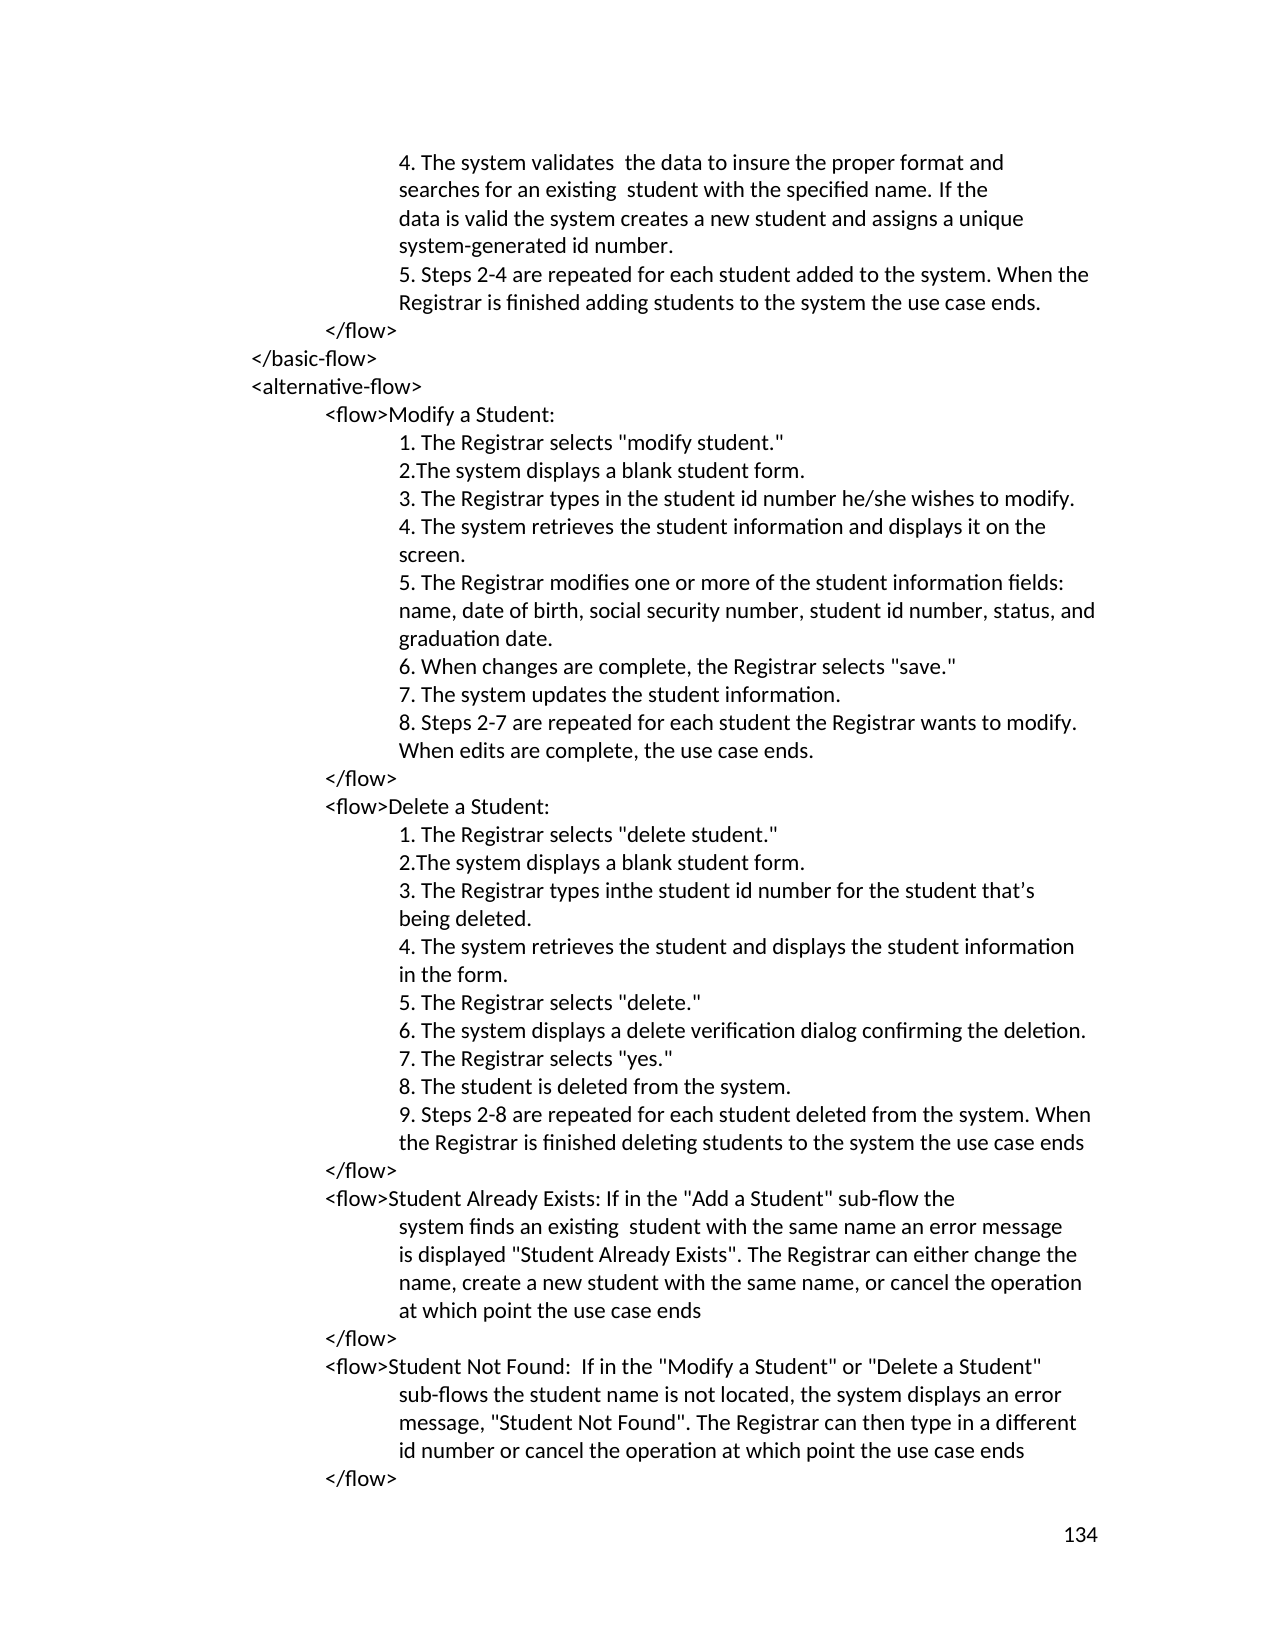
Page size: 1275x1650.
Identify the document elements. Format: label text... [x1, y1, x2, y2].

text <alternative-flow> [177, 372, 1098, 400]
text </basic-flow> [177, 344, 1098, 372]
text </flow> [177, 1464, 1098, 1493]
text 8. The student is deleted from the system. [177, 1072, 1098, 1100]
text 1. The Registrar selects "modify student." [177, 428, 1098, 456]
text 2.The system displays a blank student form. [177, 848, 1098, 876]
text 4. The system retrieves the student and displays the student information in the form. [177, 932, 1098, 988]
text 3. The Registrar types inthe student id number for the student that’s [177, 876, 1098, 904]
text </flow> [177, 1324, 1098, 1352]
text system-generated id number. [177, 232, 1098, 260]
text 6. The system displays a delete verification dialog confirming the deletion. [177, 1016, 1098, 1044]
text <flow>Student Already Exists: If in the "Add a Student" sub-flow the [177, 1184, 1098, 1212]
text screen. [177, 540, 1098, 568]
text <flow>Modify a Student: [177, 400, 1098, 428]
text 6. When changes are complete, the Registrar selects "save." [177, 652, 1098, 680]
text 7. The system updates the student information. [177, 680, 1098, 708]
text is displayed "Student Already Exists". The Registrar can either change the name, create a new student with the same name, or cancel the operation at which point the use case ends [177, 1240, 1098, 1324]
text data is valid the system creates a new student and assigns a unique [177, 204, 1098, 232]
text 4. The system validates the data to insure the proper format and [177, 148, 1098, 176]
text being deleted. [177, 904, 1098, 932]
text </flow> [177, 1156, 1098, 1184]
text searches for an existing student with the specified name. If the [177, 176, 1098, 204]
text 9. Steps 2-8 are repeated for each student deleted from the system. When the Registrar is finished deleting students to the system the use case ends [177, 1100, 1098, 1156]
text 8. Steps 2-7 are repeated for each student the Registrar wants to modify. When edits are complete, the use case ends. [177, 708, 1098, 764]
text 5. Steps 2-4 are repeated for each student added to the system. When the Registrar is finished adding students to the system the use case ends. [177, 260, 1098, 316]
text </flow> [177, 764, 1098, 792]
text 7. The Registrar selects "yes." [177, 1044, 1098, 1072]
text 5. The Registrar modifies one or more of the student information fields: name, date of birth, social security number, student id number, status, and graduation date. [177, 568, 1098, 652]
text <flow>Student Not Found: If in the "Modify a Student" or "Delete a Student" sub-flows the student name is not located, the system displays an error message, "Student Not Found". The Registrar can then type in a different id number or cancel the operation at which point the use case ends [177, 1352, 1098, 1464]
text <flow>Delete a Student: [177, 792, 1098, 820]
text </flow> [177, 316, 1098, 344]
text 5. The Registrar selects "delete." [177, 988, 1098, 1016]
text 3. The Registrar types in the student id number he/she wishes to modify. [177, 484, 1098, 512]
text system finds an existing student with the same name an error message [177, 1212, 1098, 1240]
text 1. The Registrar selects "delete student." [177, 820, 1098, 848]
text 2.The system displays a blank student form. [177, 456, 1098, 484]
text 4. The system retrieves the student information and displays it on the [177, 512, 1098, 540]
